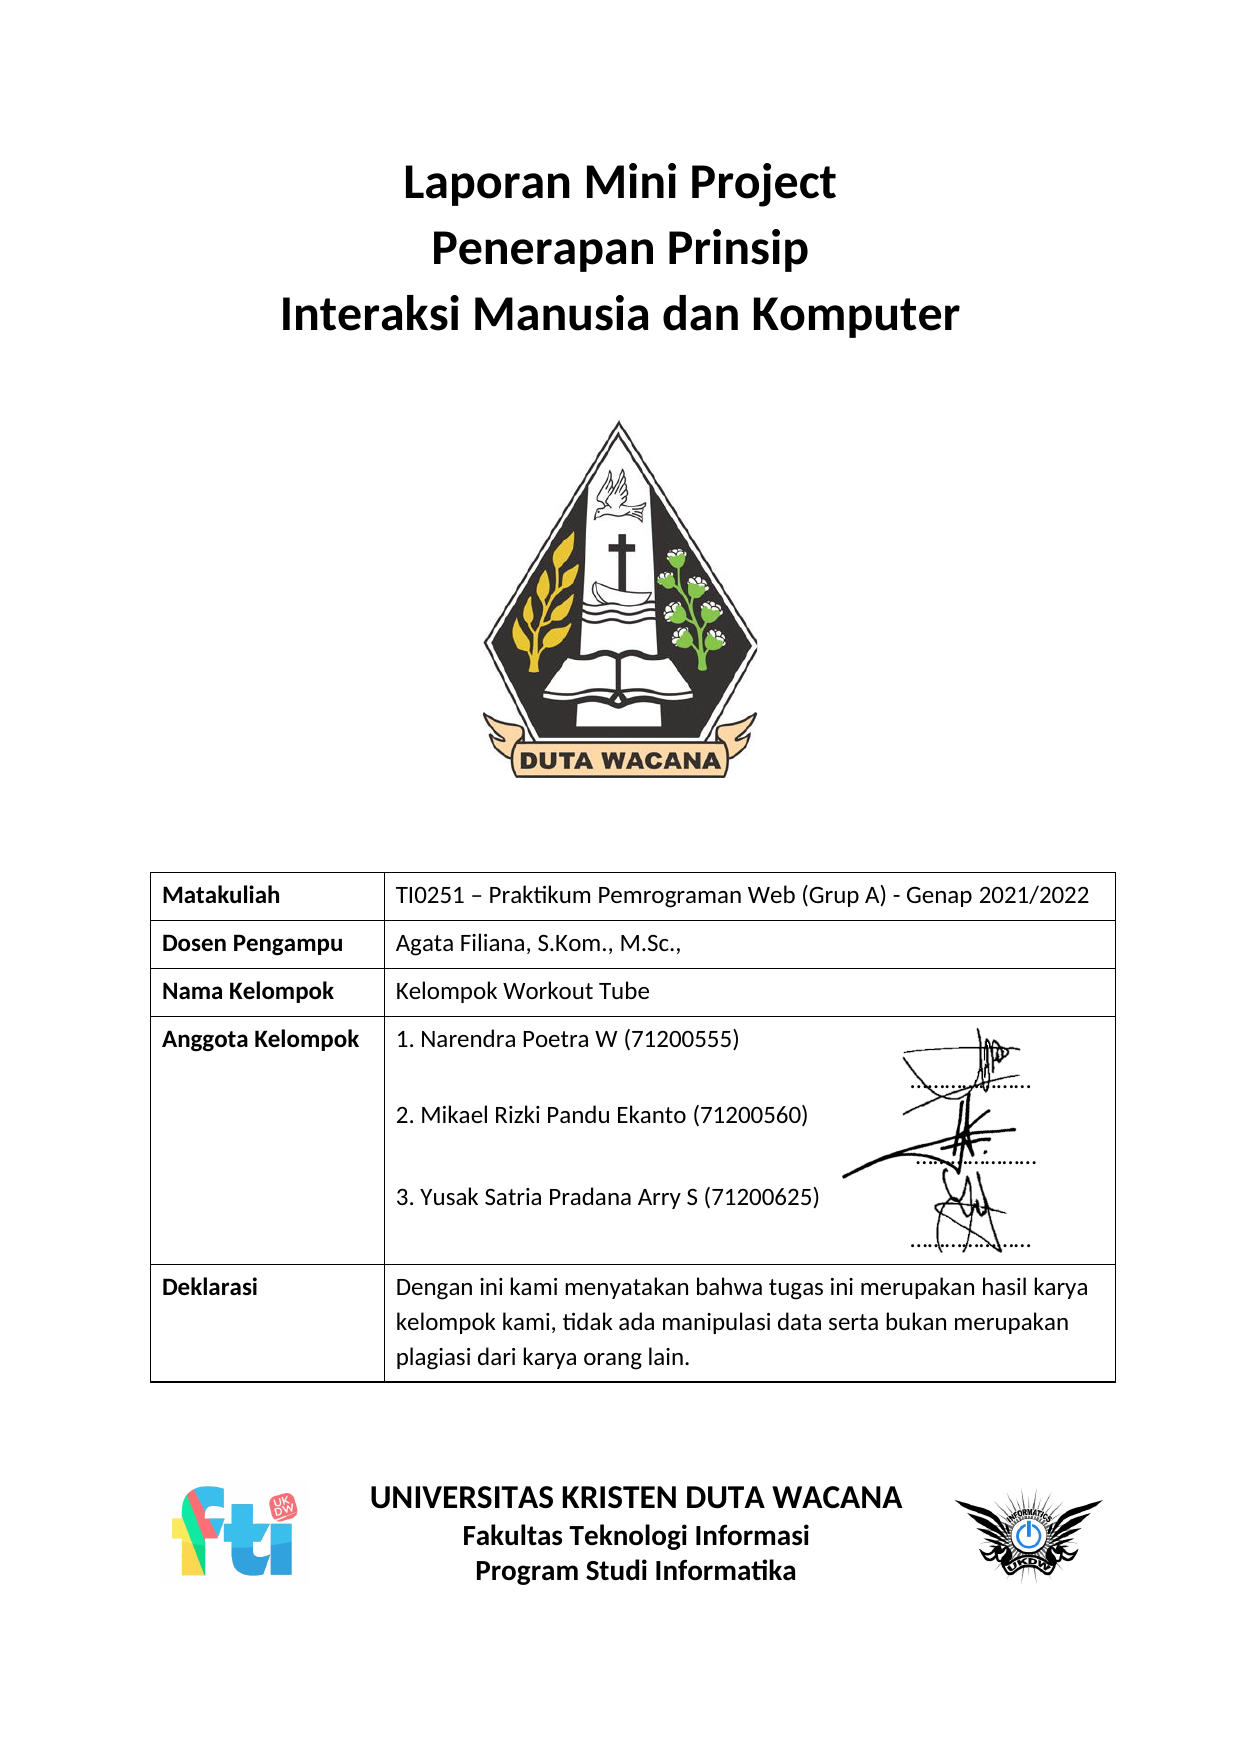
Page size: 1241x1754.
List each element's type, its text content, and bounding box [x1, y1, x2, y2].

table_header TI0251 – Praktikum Pemrograman Web (Grup A) - Genap 2021/2022 [385, 873, 1115, 920]
table_cell Agata Filiana, S.Kom., M.Sc., [385, 921, 1115, 968]
table_header [946, 1476, 1124, 1588]
text Interaksi Manusia dan Komputer [150, 282, 1090, 343]
table_cell Anggota Kelompok [151, 1017, 384, 1263]
table_cell Nama Kelompok [151, 969, 384, 1016]
text Penerapan Prinsip [150, 216, 1090, 277]
table_header Matakuliah [151, 873, 384, 920]
table_cell 1. Narendra Poetra W (71200555) ………………… 2. Mikael Rizki Pandu Ekanto (71200560) ………………… 3. Yusak Satria Pradana Arry S (71200625) ………………… [385, 1017, 1115, 1263]
table_cell Deklarasi [151, 1265, 384, 1381]
table_cell Dosen Pengampu [151, 921, 384, 968]
table_header UNIVERSITAS KRISTEN DUTA WACANA Fakultas Teknologi Informasi Program Studi Informatika [320, 1476, 946, 1588]
picture [949, 1482, 1110, 1589]
table_cell Kelompok Workout Tube [385, 969, 1115, 1016]
text Laporan Mini Project [150, 150, 1090, 211]
picture [161, 1481, 309, 1583]
table_cell Dengan ini kami menyatakan bahwa tugas ini merupakan hasil karya kelompok kami, tidak ada manipulasi data serta bukan merupakan plagiasi dari karya orang lain. [385, 1265, 1115, 1381]
picture [482, 418, 758, 782]
table_header [150, 1476, 320, 1588]
